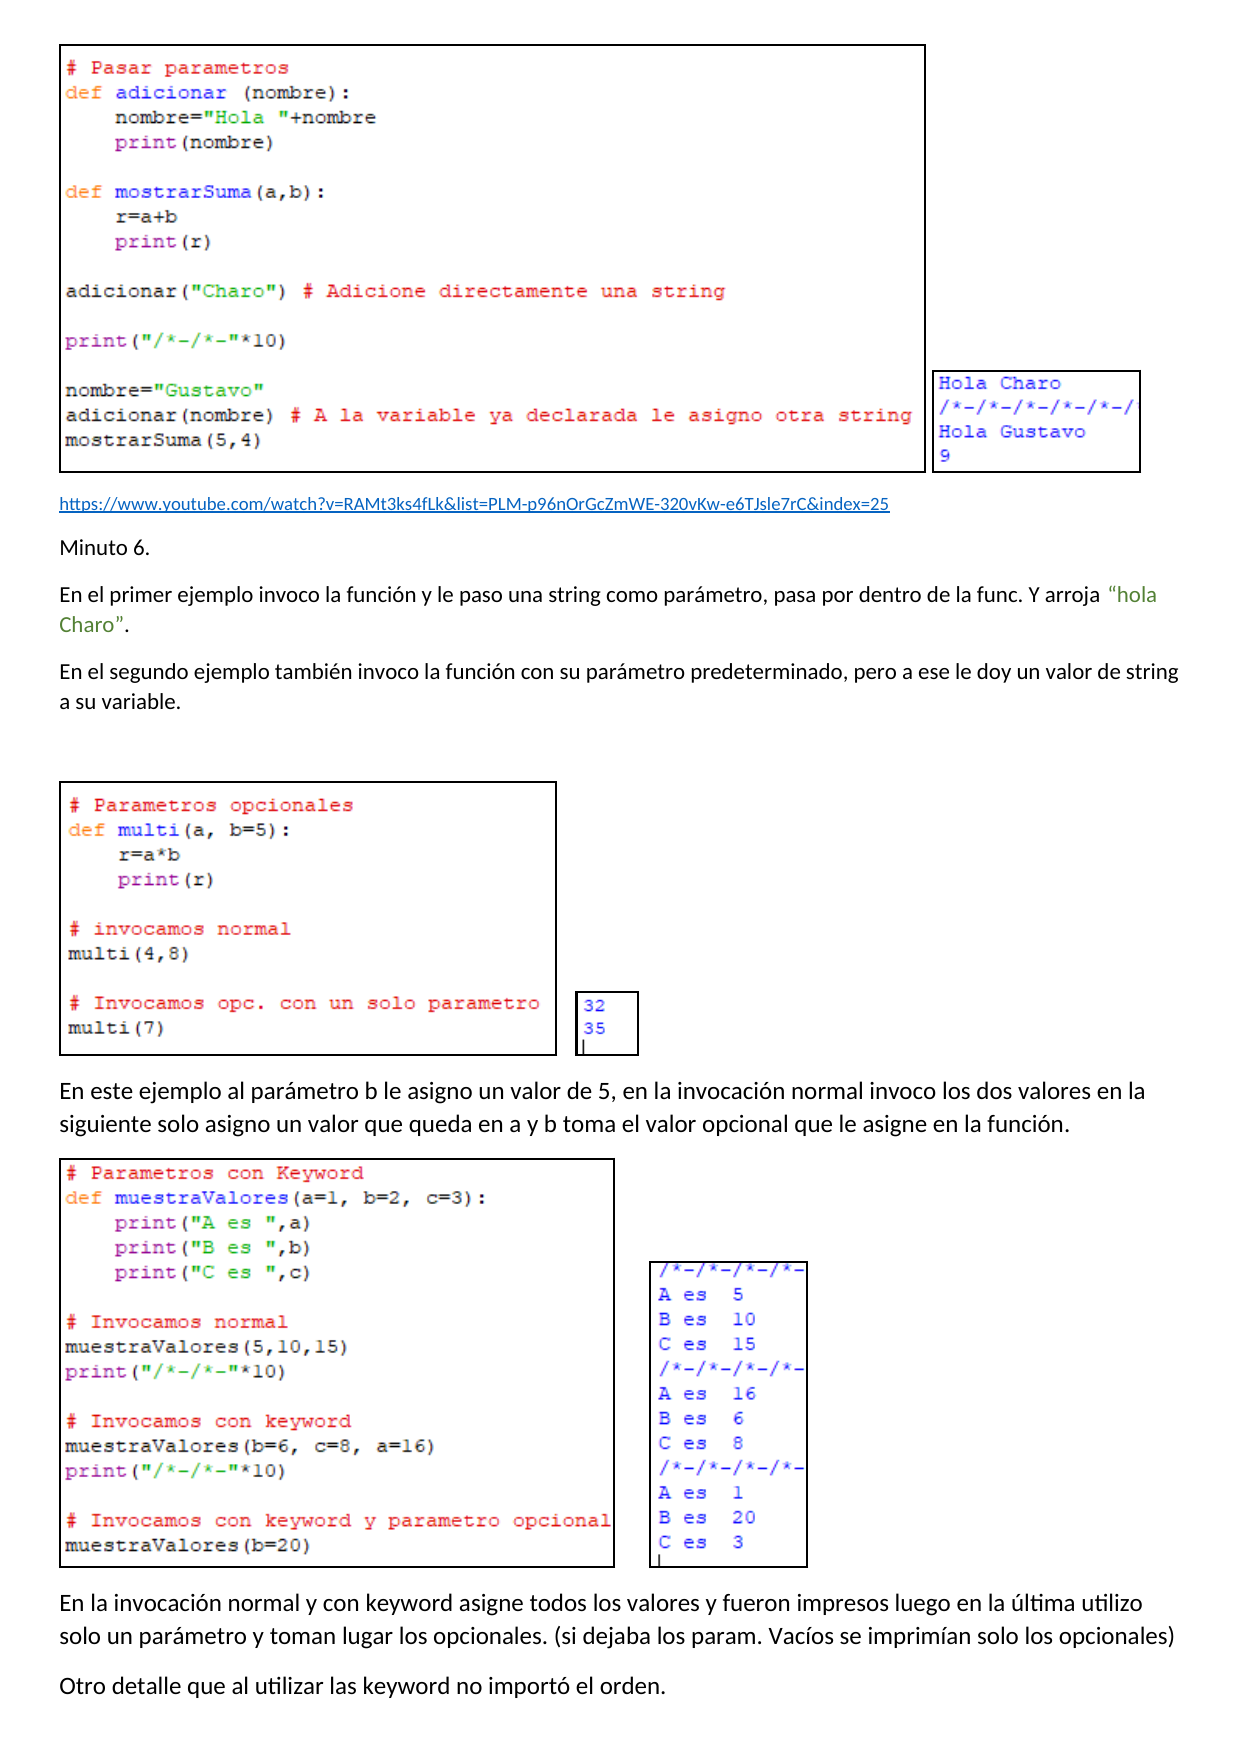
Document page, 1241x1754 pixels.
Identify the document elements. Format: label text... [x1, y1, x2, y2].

text Otro detalle que al utilizar las keyword no importó el orden. [59, 1670, 1181, 1701]
picture [934, 372, 1139, 471]
picture [578, 993, 637, 1054]
text En este ejemplo al parámetro b le asigno un valor de 5, en la invocación normal invoco los dos valores en la siguiente solo asigno un valor que queda en a y b toma el valor opcional que le asigne en la función. [59, 1075, 1181, 1138]
picture [61, 783, 555, 1054]
text En el primer ejemplo invoco la función y le paso una string como parámetro, pasa por dentro de la func. Y arroja “hola Charo”. [59, 580, 1181, 638]
text En el segundo ejemplo también invoco la función con su parámetro predeterminado, pero a ese le doy un valor de string a su variable. [59, 657, 1181, 715]
picture [61, 46, 924, 471]
picture [651, 1263, 806, 1566]
picture [61, 1160, 613, 1566]
text https://www.youtube.com/watch?v=RAMt3ks4fLk&list=PLM-p96nOrGcZmWE-320vKw-e6TJsle7rC&index=25 [59, 492, 1181, 514]
text En la invocación normal y con keyword asigne todos los valores y fueron impresos luego en la última utilizo solo un parámetro y toman lugar los opcionales. (si dejaba los param. Vacíos se imprimían solo los opcionales) [59, 1588, 1181, 1651]
text Minuto 6. [59, 533, 1181, 561]
